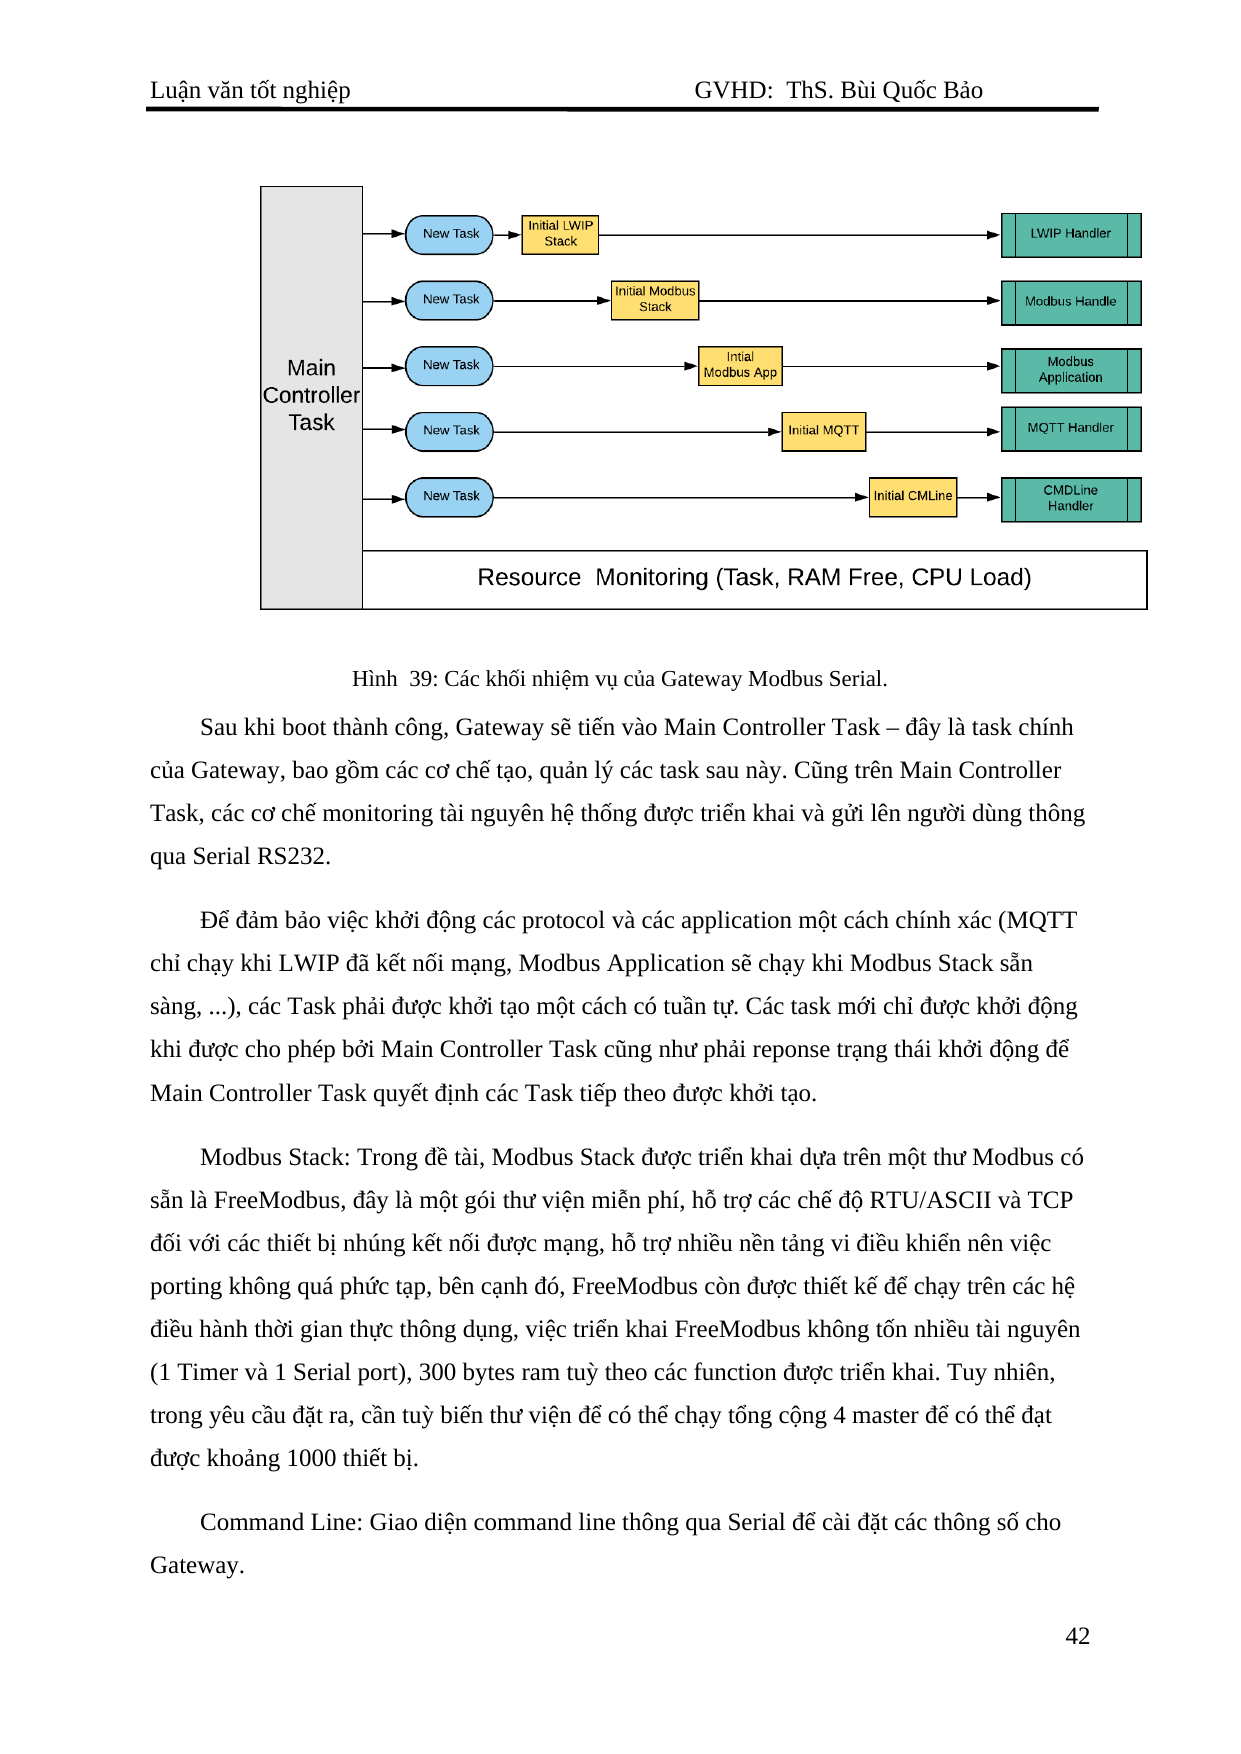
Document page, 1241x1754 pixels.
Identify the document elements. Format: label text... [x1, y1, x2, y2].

text Hình 39: Các khối nhiệm vụ của Gateway Modbus Serial. [150, 665, 1090, 691]
text Modbus Stack: Trong đề tài, Modbus Stack được triển khai dựa trên một thư Modbus có sẵn là FreeModbus, đây là một gói thư viện miễn phí, hỗ trợ các chế độ RTU/ASCII và TCP đối với các thiết bị nhúng kết nối được mạng, hỗ trợ nhiều nền tảng vi điều khiển nên việc porting không quá phức tạp, bên cạnh đó, FreeModbus còn được thiết kế để chạy trên các hệ điều hành thời gian thực thông dụng, việc triển khai FreeModbus không tốn nhiều tài nguyên (1 Timer và 1 Serial port), 300 bytes ram tuỳ theo các function được triển khai. Tuy nhiên, trong yêu cầu đặt ra, cần tuỳ biến thư viện để có thể chạy tổng cộng 4 master để có thể đạt được khoảng 1000 thiết bị. [150, 1142, 1090, 1472]
picture [200, 150, 1155, 630]
text Để đảm bảo việc khởi động các protocol và các application một cách chính xác (MQTT chỉ chạy khi LWIP đã kết nối mạng, Modbus Application sẽ chạy khi Modbus Stack sẵn sàng, ...), các Task phải được khởi tạo một cách có tuần tự. Các task mới chỉ được khởi động khi được cho phép bởi Main Controller Task cũng như phải reponse trạng thái khởi động để Main Controller Task quyết định các Task tiếp theo được khởi tạo. [150, 905, 1090, 1106]
text Sau khi boot thành công, Gateway sẽ tiến vào Main Controller Task – đây là task chính của Gateway, bao gồm các cơ chế tạo, quản lý các task sau này. Cũng trên Main Controller Task, các cơ chế monitoring tài nguyên hệ thống được triển khai và gửi lên người dùng thông qua Serial RS232. [150, 712, 1090, 870]
text Command Line: Giao diện command line thông qua Serial để cài đặt các thông số cho Gateway. [150, 1507, 1090, 1579]
